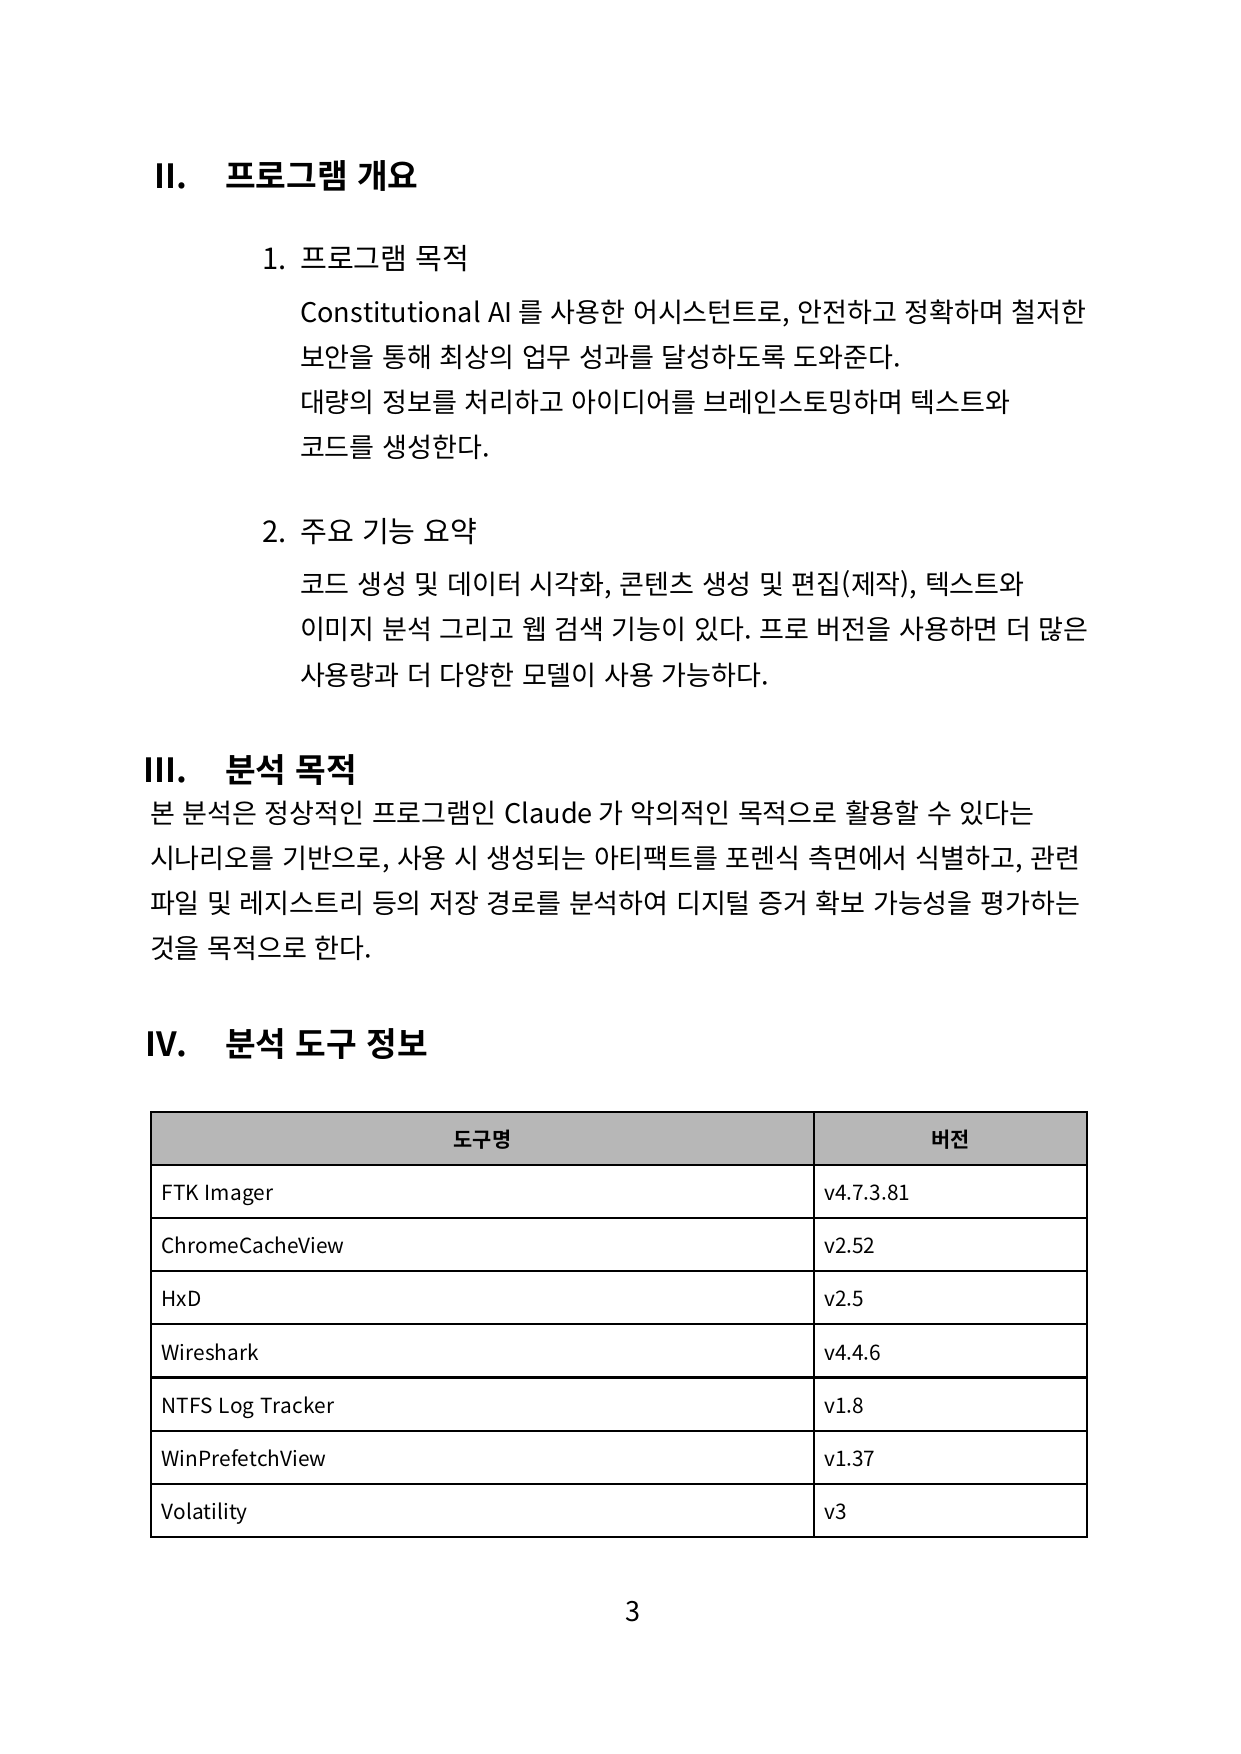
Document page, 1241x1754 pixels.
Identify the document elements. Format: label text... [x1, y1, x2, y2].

text 본 분석은 정상적인 프로그램인 Claude가 악의적인 목적으로 활용할 수 있다는 시나리오를 기반으로, 사용 시 생성되는 아티팩트를 포렌식 측면에서 식별하고, 관련 파일 및 레지스트리 등의 저장 경로를 분석하여 디지털 증거 확보 가능성을 평가하는 것을 목적으로 한다. [150, 792, 1090, 966]
table_cell v4.4.6 [815, 1325, 1086, 1376]
text Constitutional AI를 사용한 어시스턴트로, 안전하고 정확하며 철저한 보안을 통해 최상의 업무 성과를 달성하도록 도와준다. [300, 291, 1090, 375]
table_cell v1.8 [815, 1379, 1086, 1429]
subtitle 프로그램 개요 [187, 150, 1084, 198]
table_cell HxD [152, 1272, 813, 1323]
table_header 버전 [815, 1113, 1086, 1164]
subtitle 분석 도구 정보 [187, 1017, 1084, 1066]
table_cell Wireshark [152, 1325, 813, 1376]
table_cell v1.37 [815, 1432, 1086, 1483]
table_cell Volatility [152, 1485, 813, 1536]
text 대량의 정보를 처리하고 아이디어를 브레인스토밍하며 텍스트와 코드를 생성한다. [300, 381, 1090, 465]
subtitle 주요 기능 요약 [262, 508, 1084, 551]
table_cell ChromeCacheView [152, 1219, 813, 1270]
table_header 도구명 [152, 1113, 813, 1164]
table_cell v2.5 [815, 1272, 1086, 1323]
table_cell v3 [815, 1485, 1086, 1536]
table_cell NTFS Log Tracker [152, 1379, 813, 1429]
table_cell FTK Imager [152, 1166, 813, 1217]
subtitle 분석 목적 [187, 744, 1084, 792]
text 코드 생성 및 데이터 시각화, 콘텐츠 생성 및 편집(제작), 텍스트와 이미지 분석 그리고 웹 검색 기능이 있다. 프로 버전을 사용하면 더 많은 사용량과 더 다양한 모델이 사용 가능하다. [300, 563, 1090, 693]
subtitle 프로그램 목적 [262, 236, 1084, 278]
table_cell v4.7.3.81 [815, 1166, 1086, 1217]
table_cell WinPrefetchView [152, 1432, 813, 1483]
table_cell v2.52 [815, 1219, 1086, 1270]
